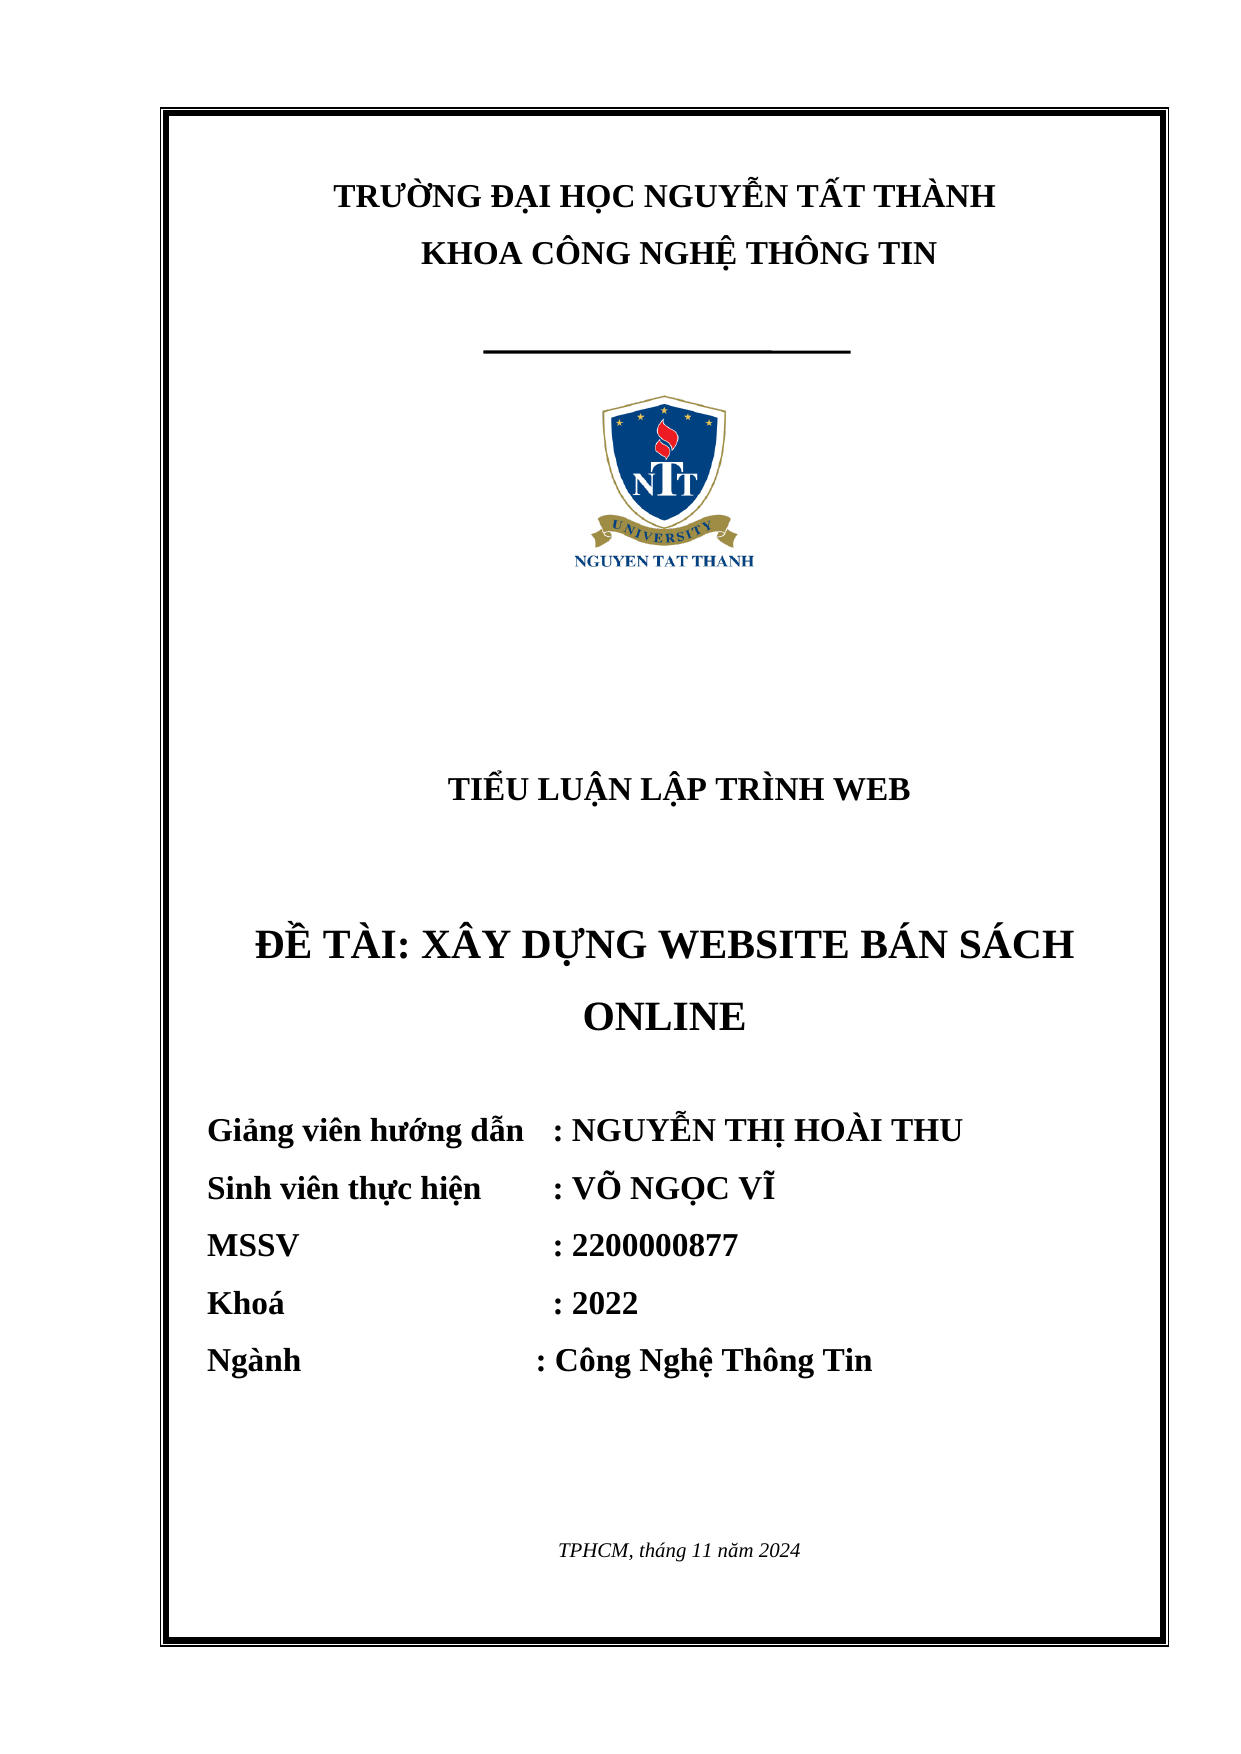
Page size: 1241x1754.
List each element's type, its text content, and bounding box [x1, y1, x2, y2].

picture [575, 395, 754, 567]
text TIỂU LUẬN LẬP TRÌNH WEB [177, 769, 1152, 807]
text Sinh viên thực hiện : VÕ NGỌC VĨ [177, 1168, 1152, 1206]
text Khoá : 2022 [177, 1283, 1152, 1321]
text Ngành : Công Nghệ Thông Tin [177, 1340, 1152, 1379]
text MSSV : 2200000877 [177, 1225, 1152, 1264]
text TPHCM, tháng 11 năm 2024 [177, 1538, 1152, 1562]
text Giảng viên hướng dẫn : NGUYỄN THỊ HOÀI THU [177, 1110, 1152, 1149]
text KHOA CÔNG NGHỆ THÔNG TIN [177, 233, 1152, 272]
text TRƯỜNG ĐẠI HỌC NGUYỄN TẤT THÀNH [177, 176, 1152, 214]
text ĐỀ TÀI: XÂY DỰNG WEBSITE BÁN SÁCH ONLINE [177, 920, 1152, 1040]
